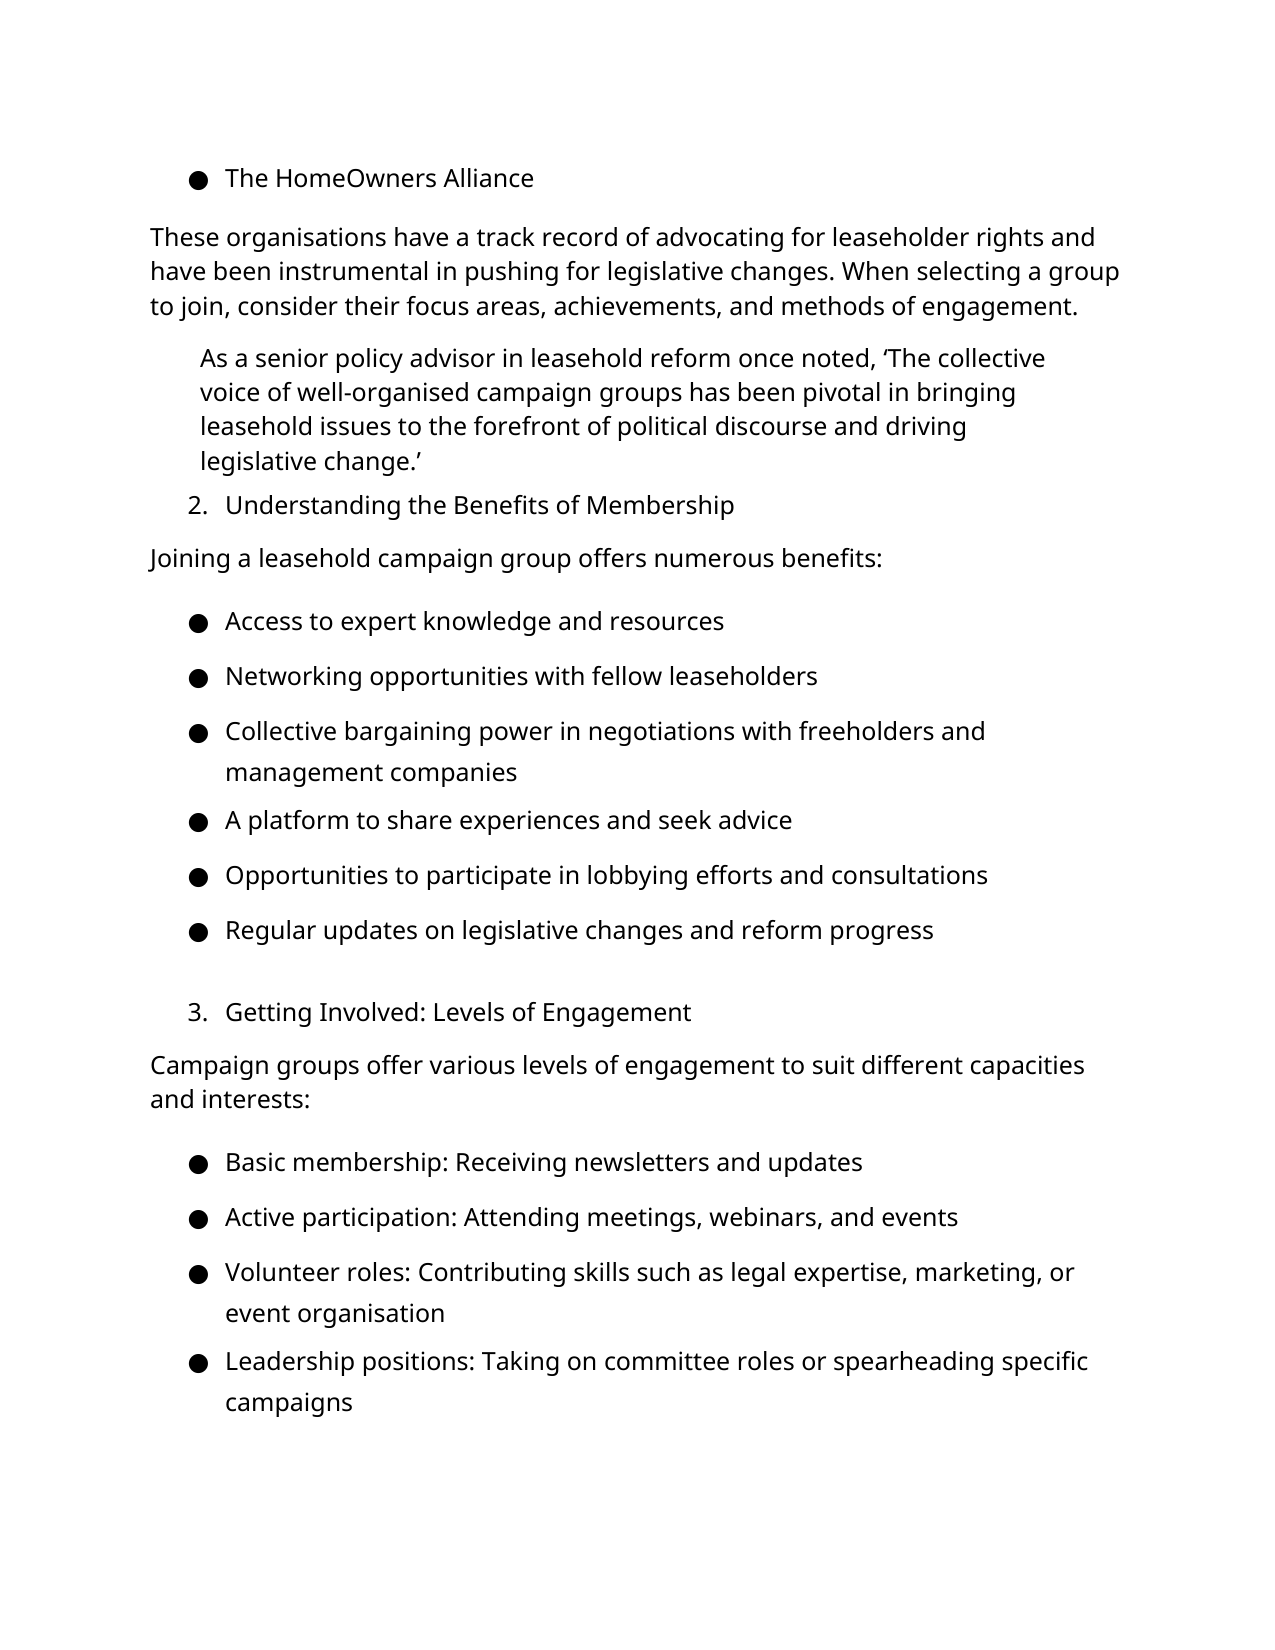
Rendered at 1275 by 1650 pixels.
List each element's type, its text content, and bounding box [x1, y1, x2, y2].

list Understanding the Benefits of Membership [187, 488, 1125, 522]
list Leadership positions: Taking on committee roles or spearheading specific campaigns [187, 1334, 1125, 1419]
list Opportunities to participate in lobbying efforts and consultations [187, 847, 1125, 898]
text Joining a leasehold campaign group offers numerous benefits: [150, 540, 1125, 574]
list Active participation: Attending meetings, webinars, and events [187, 1190, 1125, 1241]
list Volunteer roles: Contributing skills such as legal expertise, marketing, or event organisation [187, 1245, 1125, 1330]
text Campaign groups offer various levels of engagement to suit different capacities and interests: [150, 1048, 1125, 1116]
list Networking opportunities with fellow leaseholders [187, 648, 1125, 699]
list Basic membership: Receiving newsletters and updates [187, 1135, 1125, 1186]
list The HomeOwners Alliance [187, 150, 1125, 201]
list Regular updates on legislative changes and reform progress [187, 902, 1125, 953]
list Getting Involved: Levels of Engagement [187, 995, 1125, 1029]
list Access to expert knowledge and resources [187, 593, 1125, 644]
list A platform to share experiences and seek advice [187, 792, 1125, 843]
text As a senior policy advisor in leasehold reform once noted, ‘The collective voice of well-organised campaign groups has been pivotal in bringing leasehold issues to the forefront of political discourse and driving legislative change.’ [200, 341, 1075, 477]
text These organisations have a track record of advocating for leaseholder rights and have been instrumental in pushing for legislative changes. When selecting a group to join, consider their focus areas, achievements, and methods of engagement. [150, 220, 1125, 322]
list Collective bargaining power in negotiations with freeholders and management companies [187, 703, 1125, 788]
